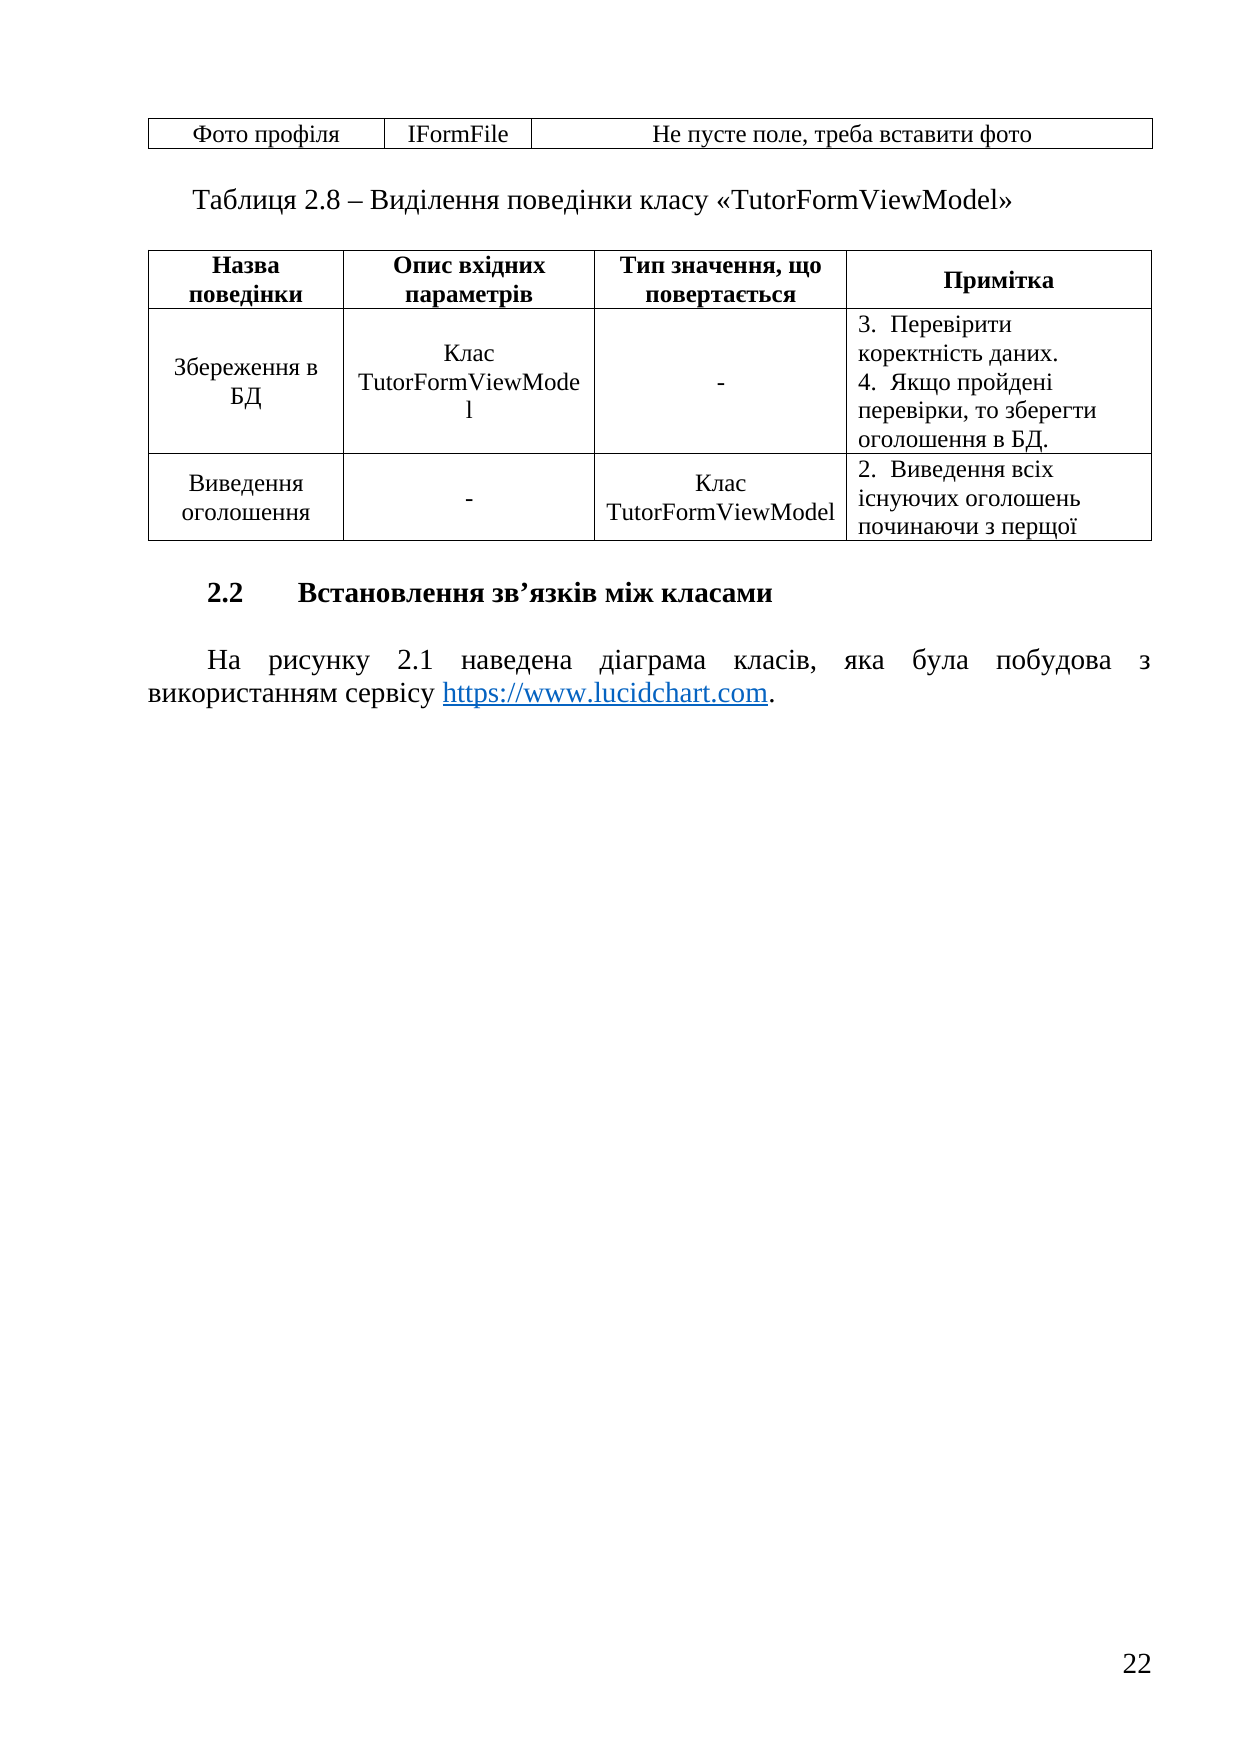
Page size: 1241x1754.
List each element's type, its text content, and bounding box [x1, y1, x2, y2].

table_cell Клас TutorFormViewModel [595, 454, 846, 540]
table_cell Виведення оголошення [149, 454, 343, 540]
table_header Тип значення, що повертається [595, 251, 846, 308]
table_header Примітка [847, 251, 1151, 308]
text Таблиця 2.8 – Виділення поведінки класу «TutorFormViewModel» [148, 182, 1152, 216]
table_header Опис вхідних параметрів [344, 251, 594, 308]
table_cell Фото профіля [149, 119, 384, 148]
table_cell Збереження в БД [149, 309, 343, 453]
table_cell Виведення всіх існуючих оголошень починаючи з перщої [847, 454, 1151, 540]
text На рисунку 2.1 наведена діаграма класів, яка була побудова з використанням сервісу https://www.lucidchart.com. [148, 642, 1152, 709]
table_cell Не пусте поле, треба вставити фото [532, 119, 1152, 148]
subtitle Встановлення зв’язків між класами [148, 575, 1152, 608]
table_header Назва поведінки [149, 251, 343, 308]
table_cell - [344, 454, 594, 540]
table_cell - [595, 309, 846, 453]
table_cell IFormFile [385, 119, 531, 148]
table_cell Перевірити коректність даних. Якщо пройдені перевірки, то зберегти оголошення в БД. [847, 309, 1151, 453]
table_cell Клас TutorFormViewModel [344, 309, 594, 453]
